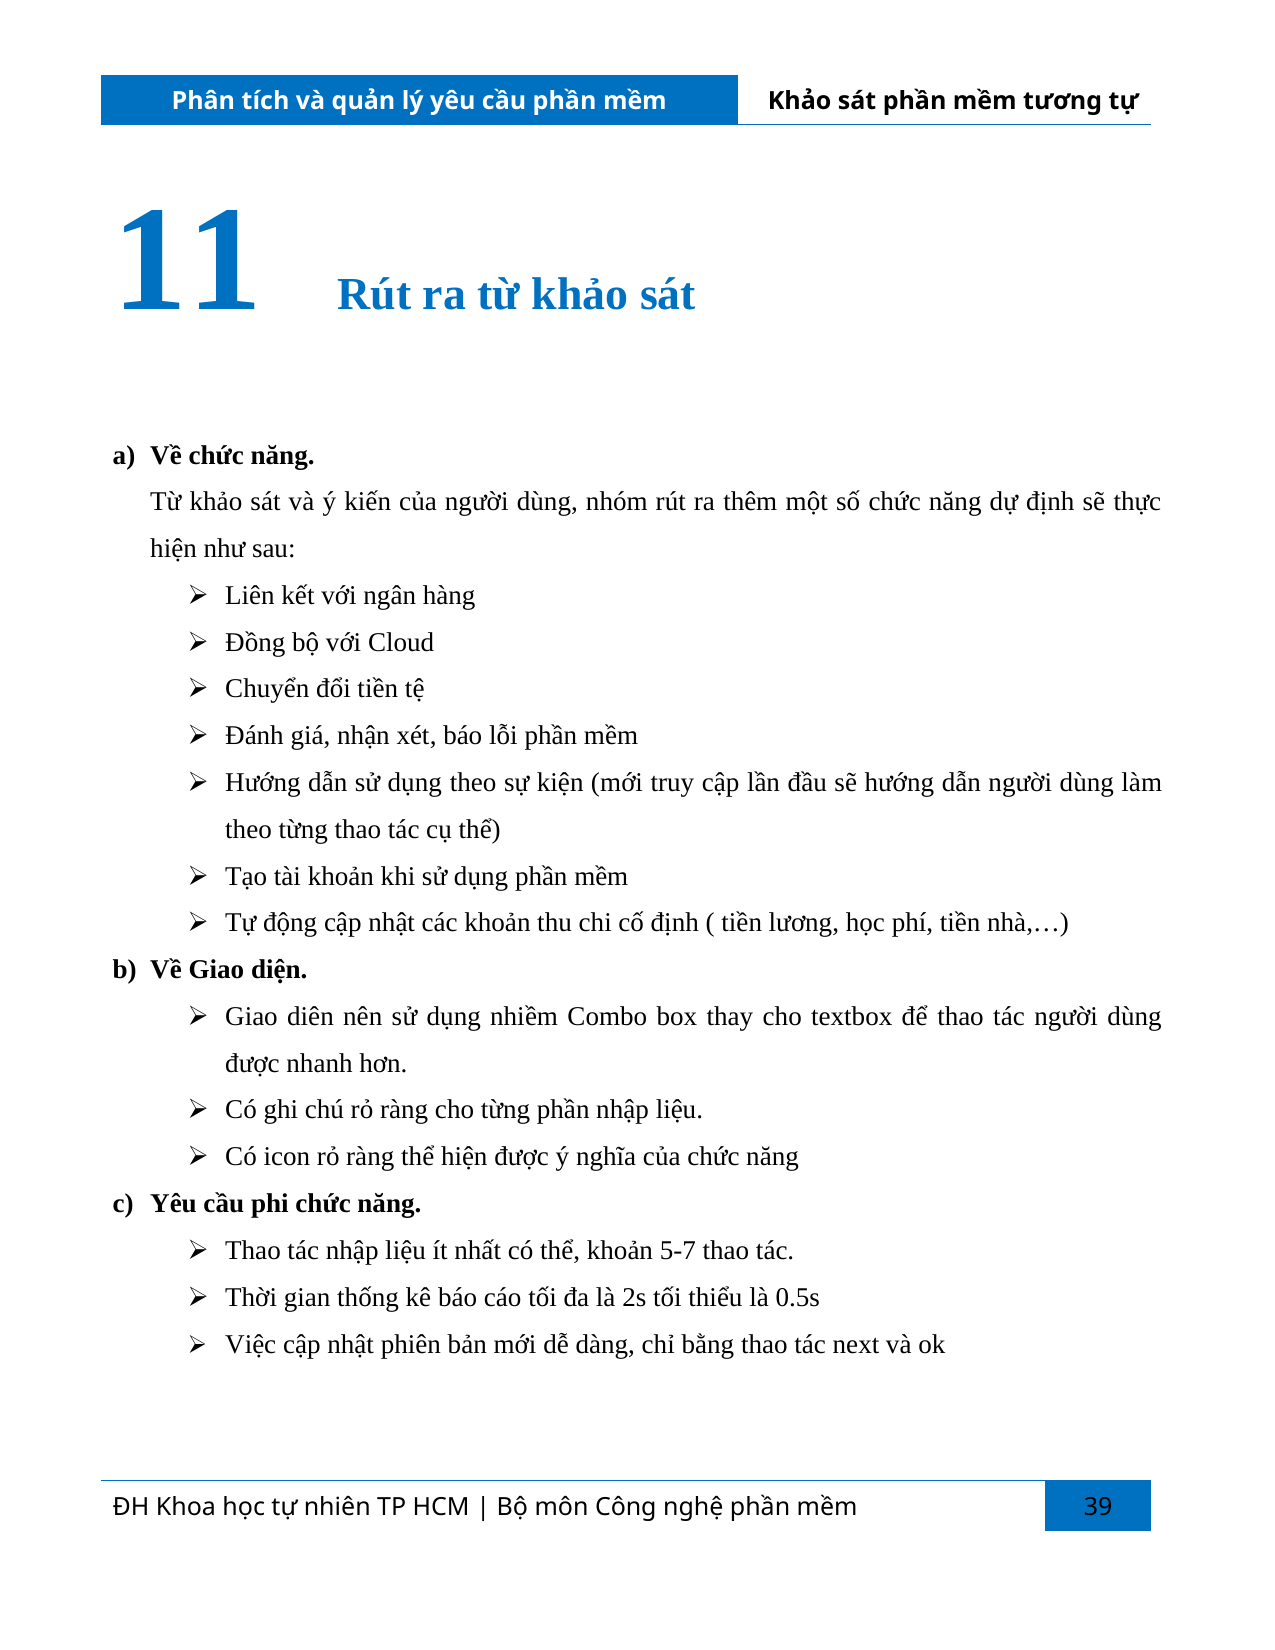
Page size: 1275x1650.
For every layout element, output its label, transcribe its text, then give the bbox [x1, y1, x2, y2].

list Chuyển đổi tiền tệ [187, 672, 1162, 704]
subtitle Rút ra từ khảo sát [112, 169, 1162, 342]
list Tạo tài khoản khi sử dụng phần mềm [187, 860, 1162, 891]
list Về chức năng. [112, 439, 1162, 470]
list Yêu cầu phi chức năng. [112, 1187, 1162, 1218]
list Tự động cập nhật các khoản thu chi cố định ( tiền lương, học phí, tiền nhà,…) [187, 907, 1162, 938]
list Thao tác nhập liệu ít nhất có thể, khoản 5-7 thao tác. [187, 1234, 1162, 1265]
list Thời gian thống kê báo cáo tối đa là 2s tối thiểu là 0.5s [187, 1281, 1162, 1312]
list Giao diên nên sử dụng nhiềm Combo box thay cho textbox để thao tác người dùng được nhanh hơn. [187, 1000, 1162, 1078]
list Về Giao diện. [112, 953, 1162, 984]
list Từ khảo sát và ý kiến của người dùng, nhóm rút ra thêm một số chức năng dự định sẽ thực hiện như sau: [150, 485, 1162, 563]
list Có ghi chú rỏ ràng cho từng phần nhập liệu. [187, 1093, 1162, 1125]
list Đánh giá, nhận xét, báo lỗi phần mềm [187, 719, 1162, 751]
list Việc cập nhật phiên bản mới dễ dàng, chỉ bằng thao tác next và ok [187, 1328, 1162, 1359]
list Hướng dẫn sử dụng theo sự kiện (mới truy cập lần đầu sẽ hướng dẫn người dùng làm theo từng thao tác cụ thể) [187, 766, 1162, 844]
list Đồng bộ với Cloud [187, 626, 1162, 657]
list Có icon rỏ ràng thể hiện được ý nghĩa của chức năng [187, 1140, 1162, 1172]
list Liên kết với ngân hàng [187, 579, 1162, 610]
